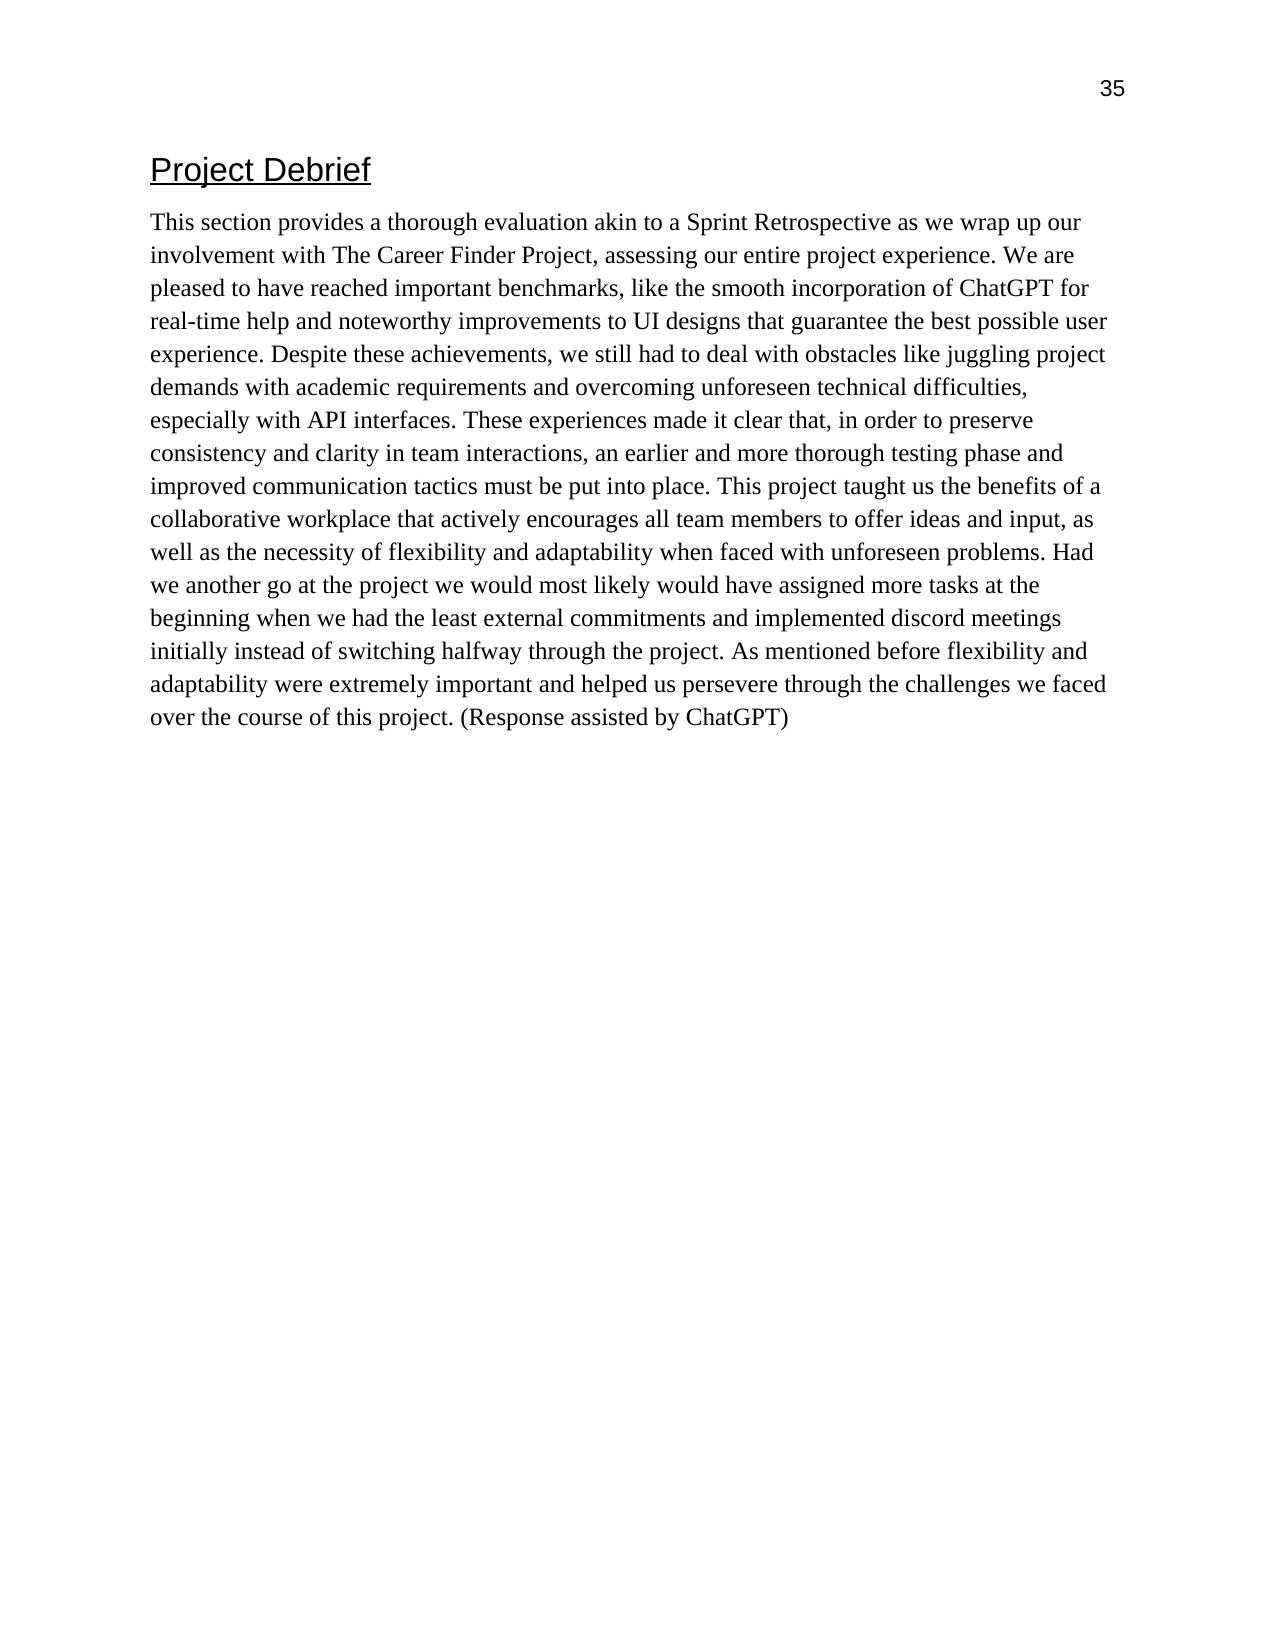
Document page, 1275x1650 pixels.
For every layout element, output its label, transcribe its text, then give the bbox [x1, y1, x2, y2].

subtitle Project Debrief [150, 150, 1125, 188]
text This section provides a thorough evaluation akin to a Sprint Retrospective as we wrap up our involvement with The Career Finder Project, assessing our entire project experience. We are pleased to have reached important benchmarks, like the smooth incorporation of ChatGPT for real-time help and noteworthy improvements to UI designs that guarantee the best possible user experience. Despite these achievements, we still had to deal with obstacles like juggling project demands with academic requirements and overcoming unforeseen technical difficulties, especially with API interfaces. These experiences made it clear that, in order to preserve consistency and clarity in team interactions, an earlier and more thorough testing phase and improved communication tactics must be put into place. This project taught us the benefits of a collaborative workplace that actively encourages all team members to offer ideas and input, as well as the necessity of flexibility and adaptability when faced with unforeseen problems. Had we another go at the project we would most likely would have assigned more tasks at the beginning when we had the least external commitments and implemented discord meetings initially instead of switching halfway through the project. As mentioned before flexibility and adaptability were extremely important and helped us persevere through the challenges we faced over the course of this project. (Response assisted by ChatGPT) [150, 207, 1125, 731]
